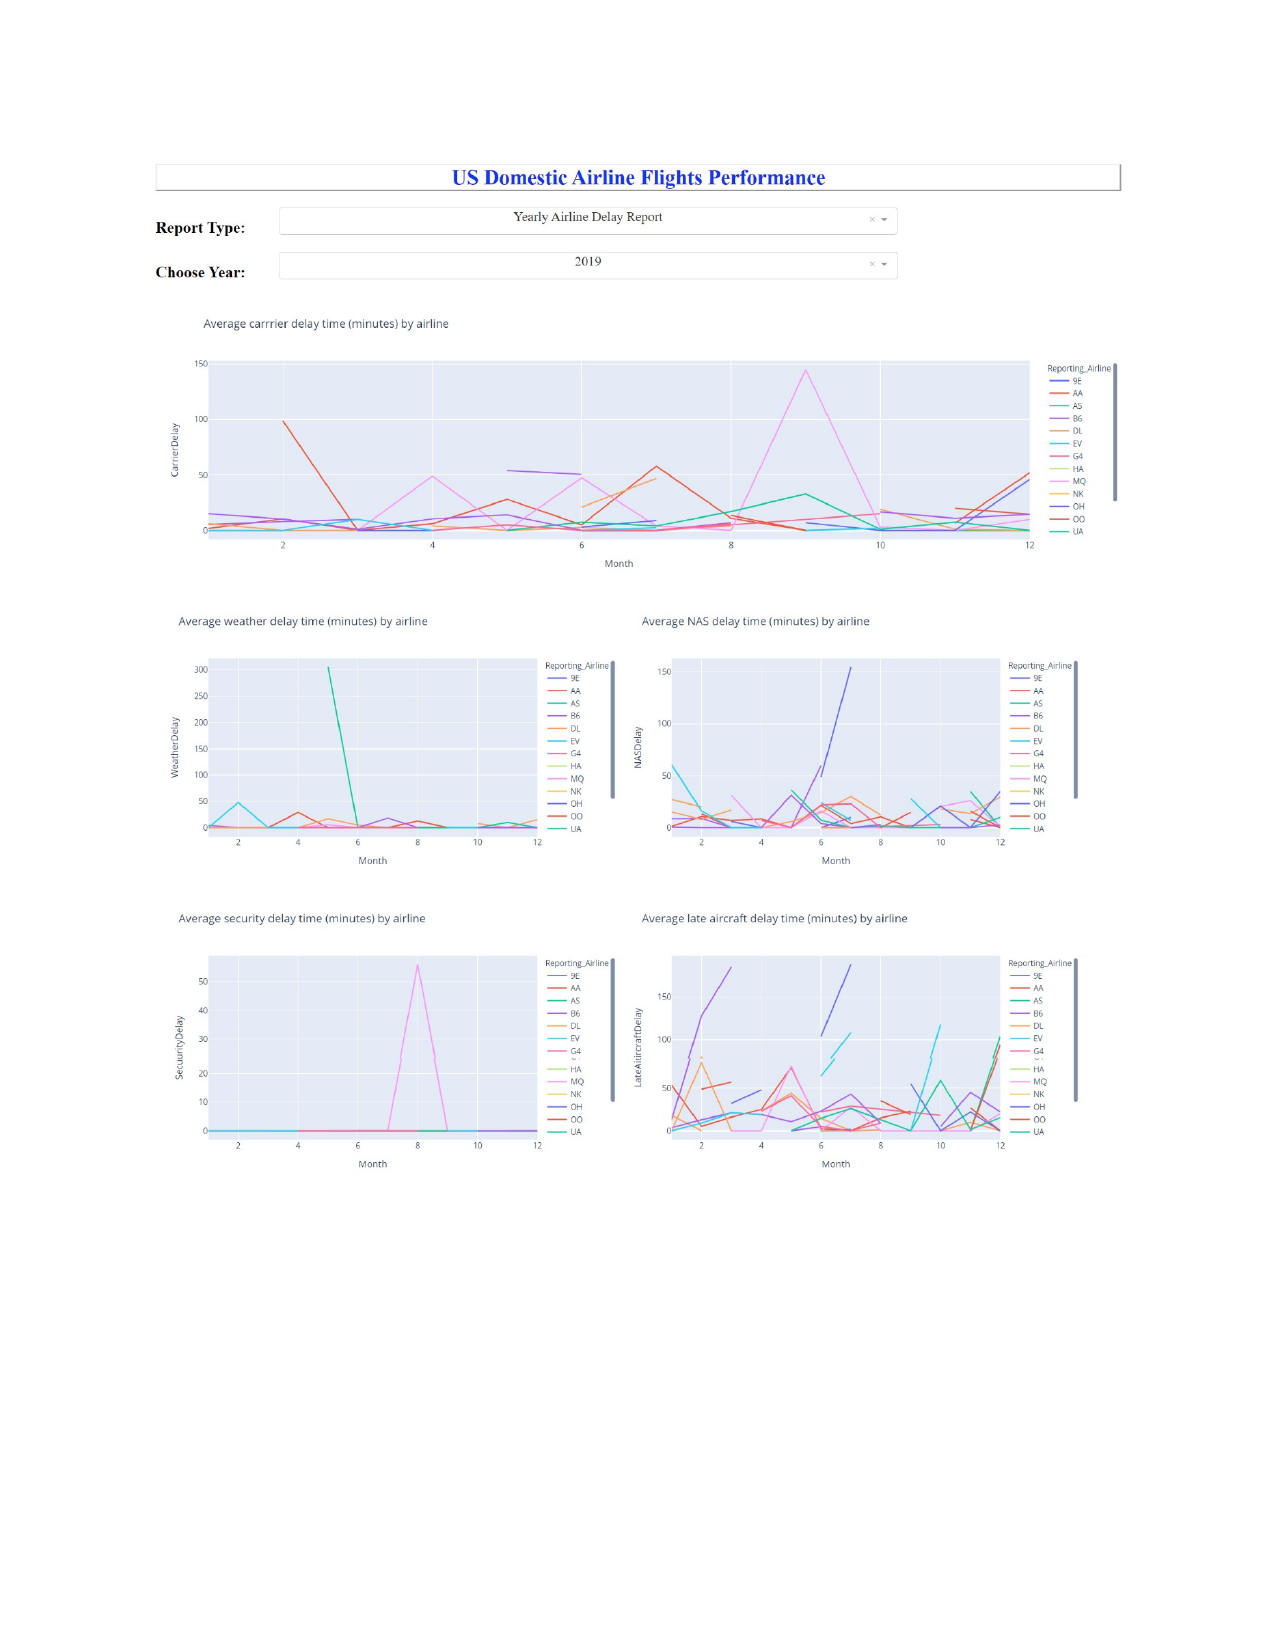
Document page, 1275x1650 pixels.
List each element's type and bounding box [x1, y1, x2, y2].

picture [150, 150, 1125, 1267]
